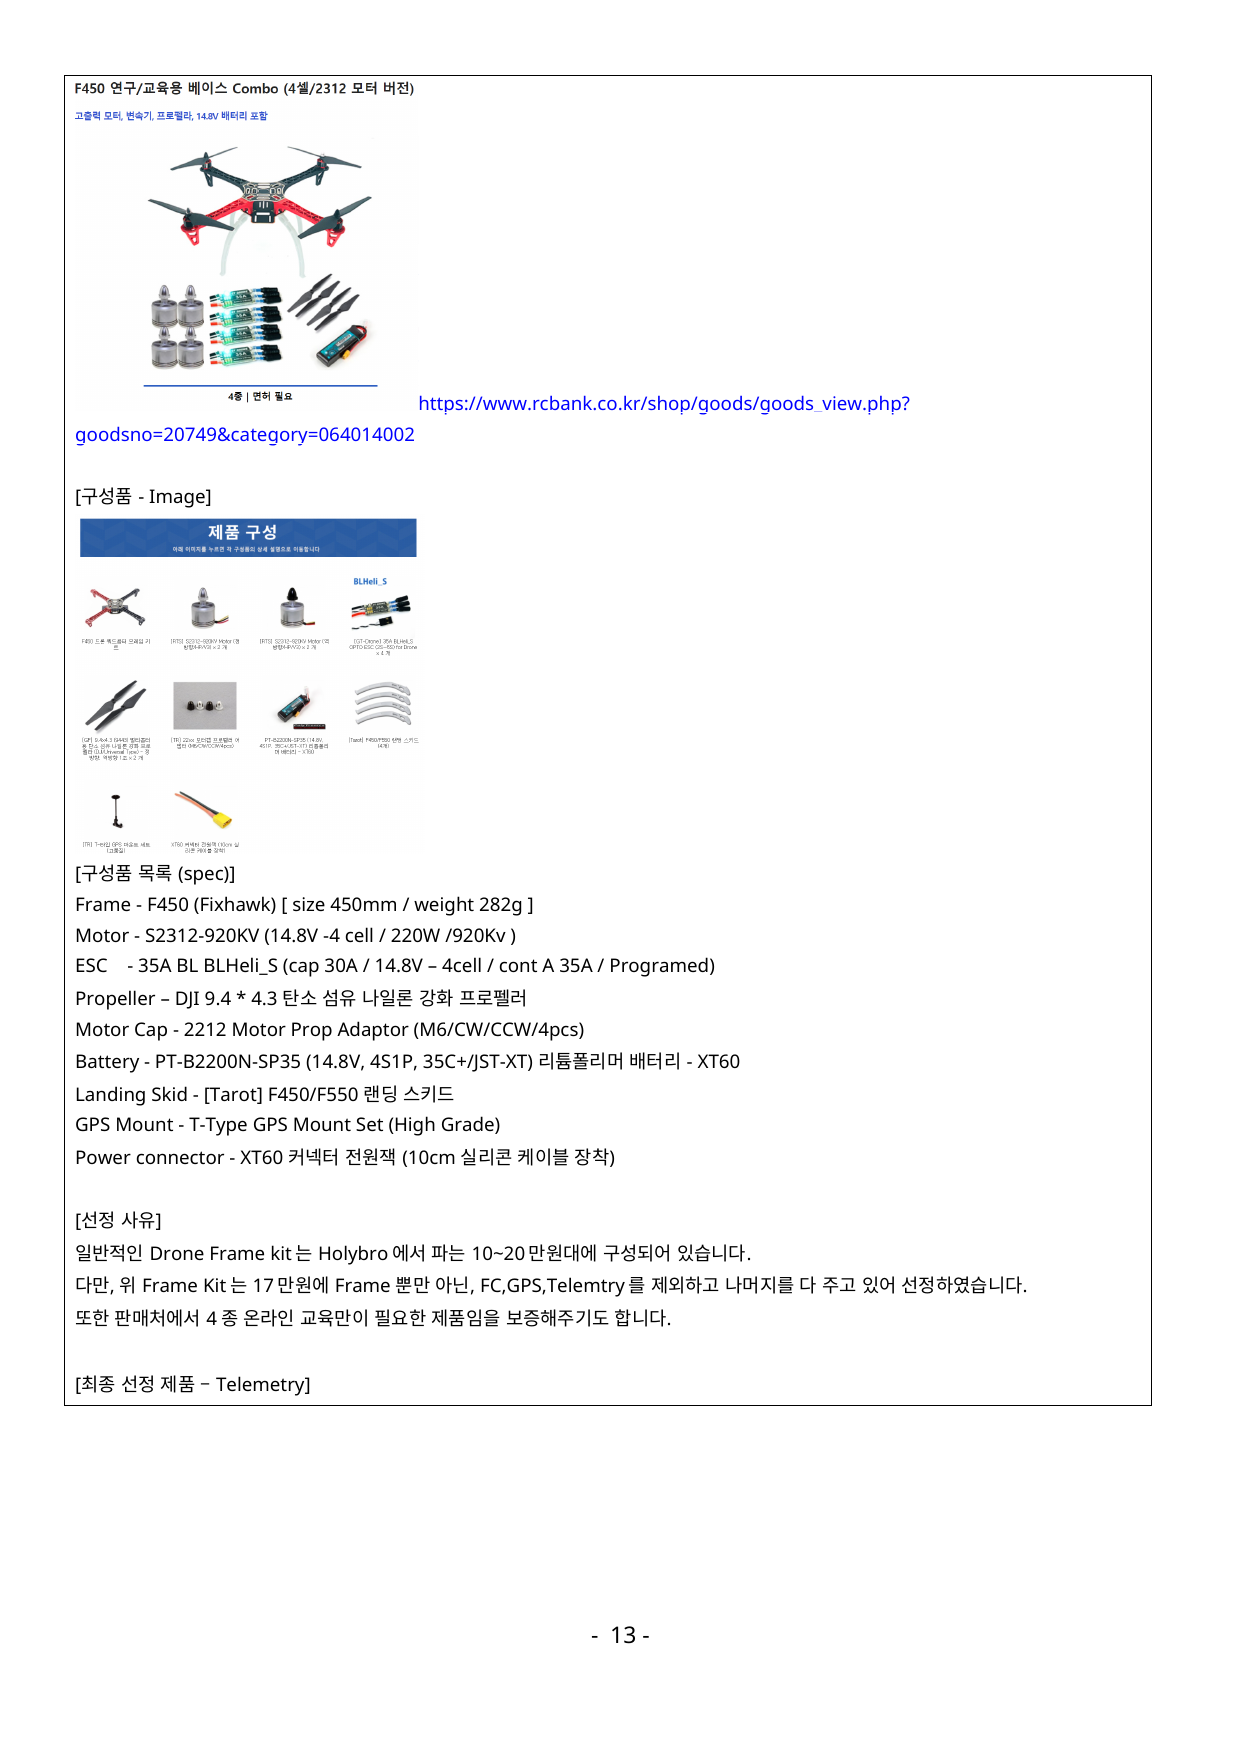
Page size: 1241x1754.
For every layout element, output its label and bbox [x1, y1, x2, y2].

picture [75, 514, 425, 854]
table_cell [65, 76, 1151, 1405]
picture [75, 78, 419, 411]
